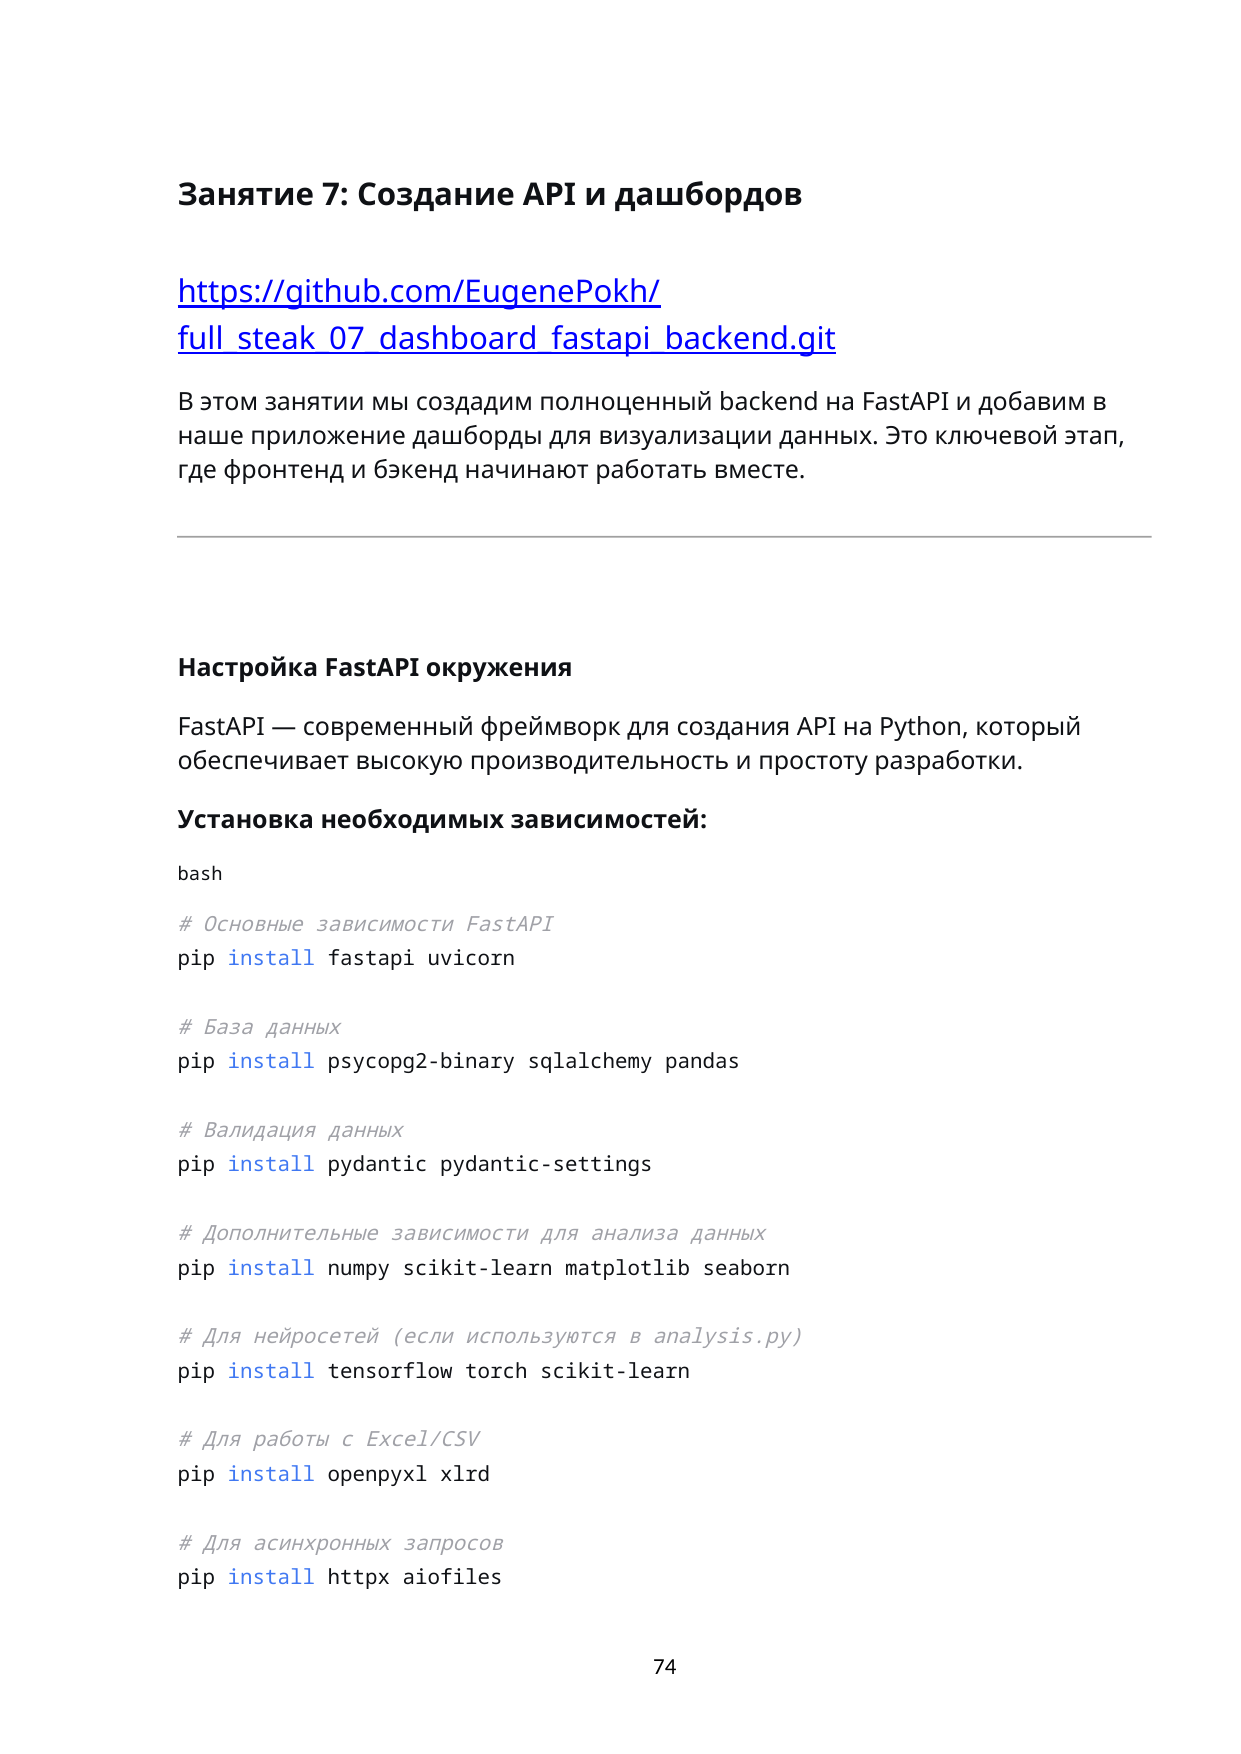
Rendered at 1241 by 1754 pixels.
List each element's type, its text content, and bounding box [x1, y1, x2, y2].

text pip install fastapi uvicorn [177, 937, 1152, 972]
text FastAPI — современный фреймворк для создания API на Python, который обеспечивает высокую производительность и простоту разработки. [177, 708, 1152, 777]
text # Для нейросетей (если используются в analysis.py) [177, 1315, 1152, 1350]
text bash [177, 861, 1152, 886]
text # Дополнительные зависимости для анализа данных [177, 1212, 1152, 1247]
text # Для асинхронных запросов [177, 1522, 1152, 1556]
text # Основные зависимости FastAPI [177, 903, 1152, 937]
text # База данных [177, 1006, 1152, 1040]
text pip install pydantic pydantic-settings [177, 1143, 1152, 1178]
subtitle Занятие 7: Создание API и дашбордов [177, 168, 1152, 215]
text Установка необходимых зависимостей: [177, 802, 1152, 836]
text pip install openpyxl xlrd [177, 1453, 1152, 1487]
text # Валидация данных [177, 1109, 1152, 1143]
text pip install numpy scikit-learn matplotlib seaborn [177, 1247, 1152, 1281]
text pip install psycopg2-binary sqlalchemy pandas [177, 1040, 1152, 1075]
text pip install tensorflow torch scikit-learn [177, 1350, 1152, 1384]
subtitle https://github.com/EugenePokh/full_steak_07_dashboard_fastapi_backend.git [177, 265, 1152, 359]
text В этом занятии мы создадим полноценный backend на FastAPI и добавим в наше приложение дашборды для визуализации данных. Это ключевой этап, где фронтенд и бэкенд начинают работать вместе. [177, 384, 1152, 486]
text pip install httpx aiofiles [177, 1556, 1152, 1590]
subtitle Настройка FastAPI окружения [177, 640, 1152, 683]
text # Для работы с Excel/CSV [177, 1418, 1152, 1453]
